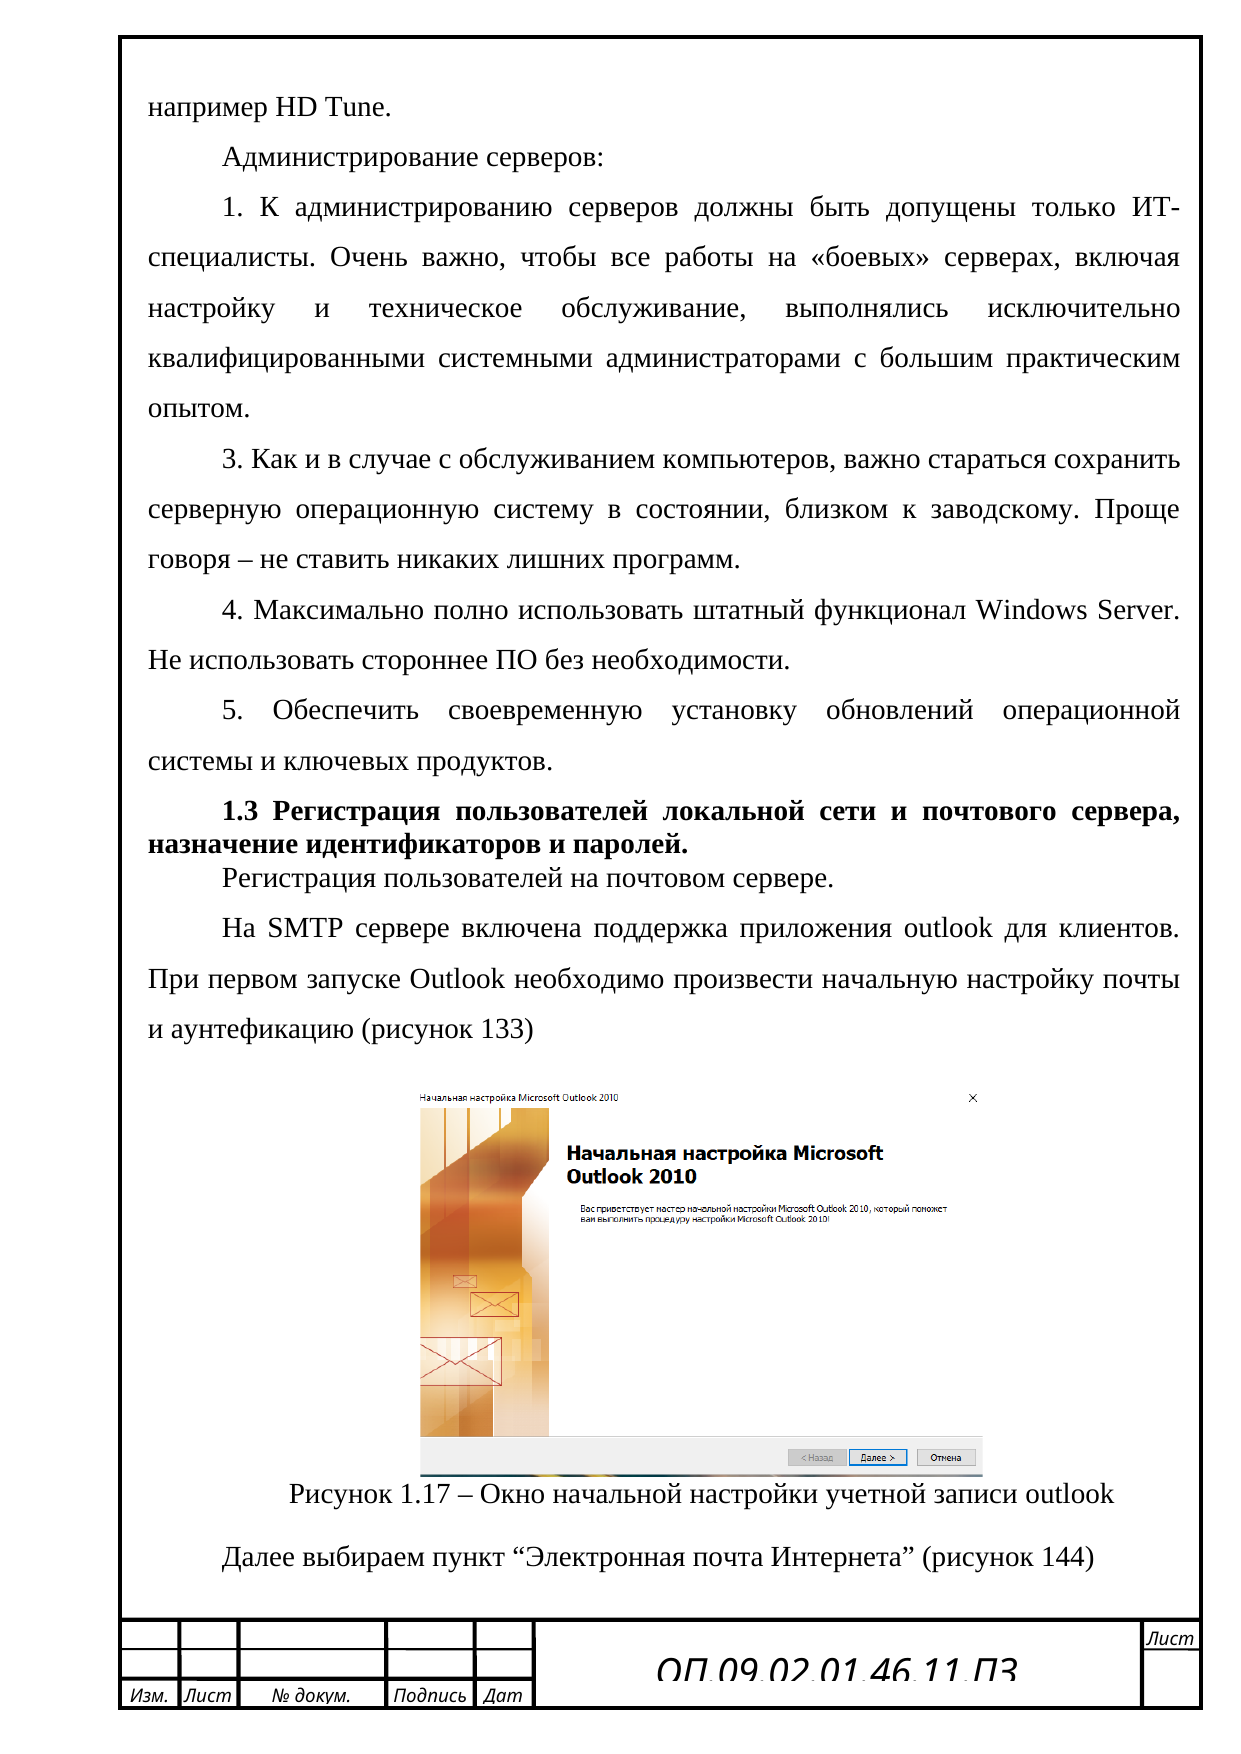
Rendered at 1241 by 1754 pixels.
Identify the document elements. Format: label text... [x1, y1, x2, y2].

text 3. Как и в случае с обслуживанием компьютеров, важно стараться сохранить серверную операционную систему в состоянии, близком к заводскому. Проще говоря – не ставить никаких лишних программ. [148, 441, 1181, 575]
picture [420, 1089, 983, 1477]
text 5. Обеспечить своевременную установку обновлений операционной системы и ключевых продуктов. [148, 692, 1181, 776]
text Далее выбираем пункт “Электронная почта Интернета” (рисунок 144) [148, 1539, 1181, 1573]
text На SMTP сервере включена поддержка приложения outlook для клиентов. При первом запуске Outlook необходимо произвести начальную настройку почты и аунтефикацию (рисунок 133) [148, 910, 1181, 1044]
text Администрирование серверов: [148, 139, 1181, 172]
text 1. К администрированию серверов должны быть допущены только ИТ-специалисты. Очень важно, чтобы все работы на «боевых» серверах, включая настройку и техническое обслуживание, выполнялись исключительно квалифицированными системными администраторами с большим практическим опытом. [148, 189, 1181, 424]
text Рисунок 1.17 – Окно начальной настройки учетной записи outlook [148, 1477, 1181, 1510]
text 1.3 Регистрация пользователей локальной сети и почтового сервера, назначение идентификаторов и паролей. [148, 793, 1181, 860]
text Регистрация пользователей на почтовом сервере. [148, 860, 1181, 894]
text 4. Максимально полно использовать штатный функционал Windows Server. Не использовать стороннее ПО без необходимости. [148, 592, 1181, 676]
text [148, 89, 1181, 122]
